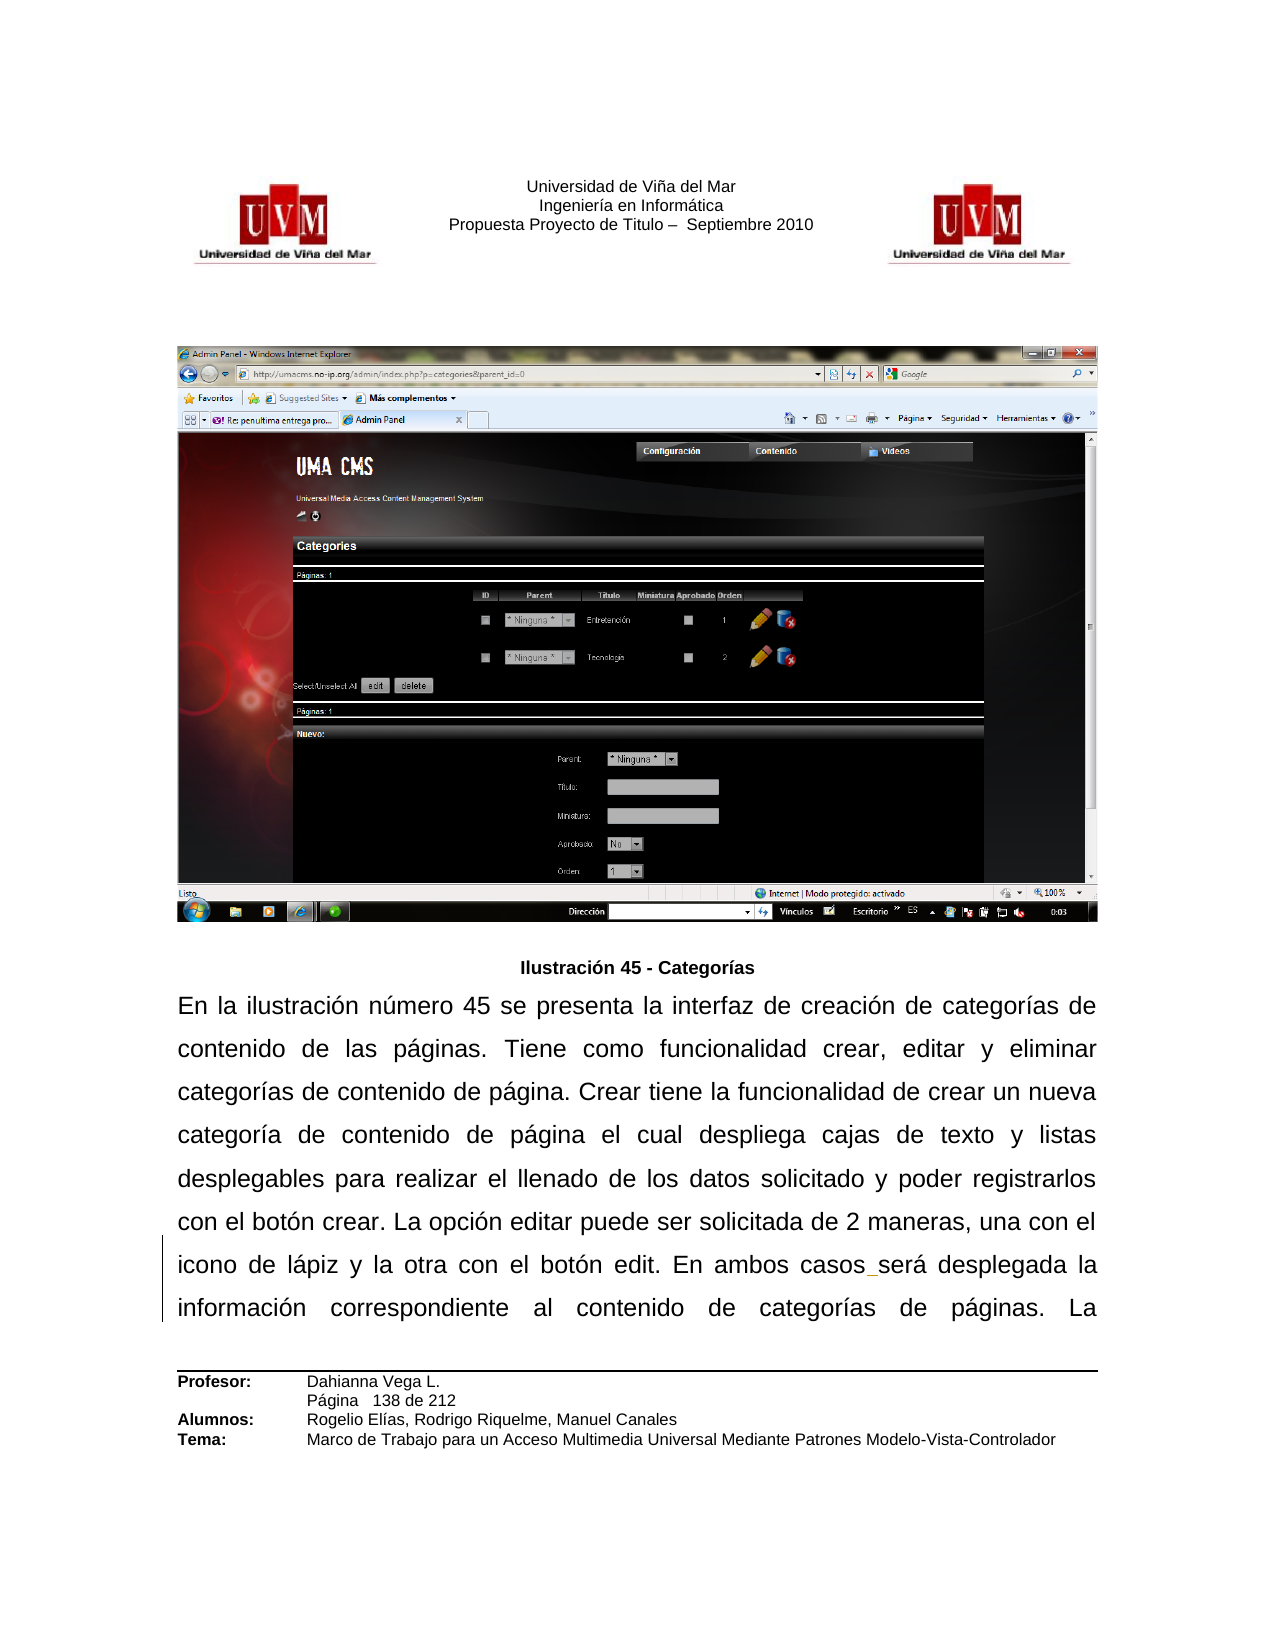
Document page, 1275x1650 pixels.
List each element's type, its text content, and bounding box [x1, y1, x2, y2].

picture [177, 176, 390, 267]
text Ilustración 45 - Categorías [177, 957, 1098, 978]
picture [177, 346, 1098, 922]
picture [871, 176, 1084, 267]
